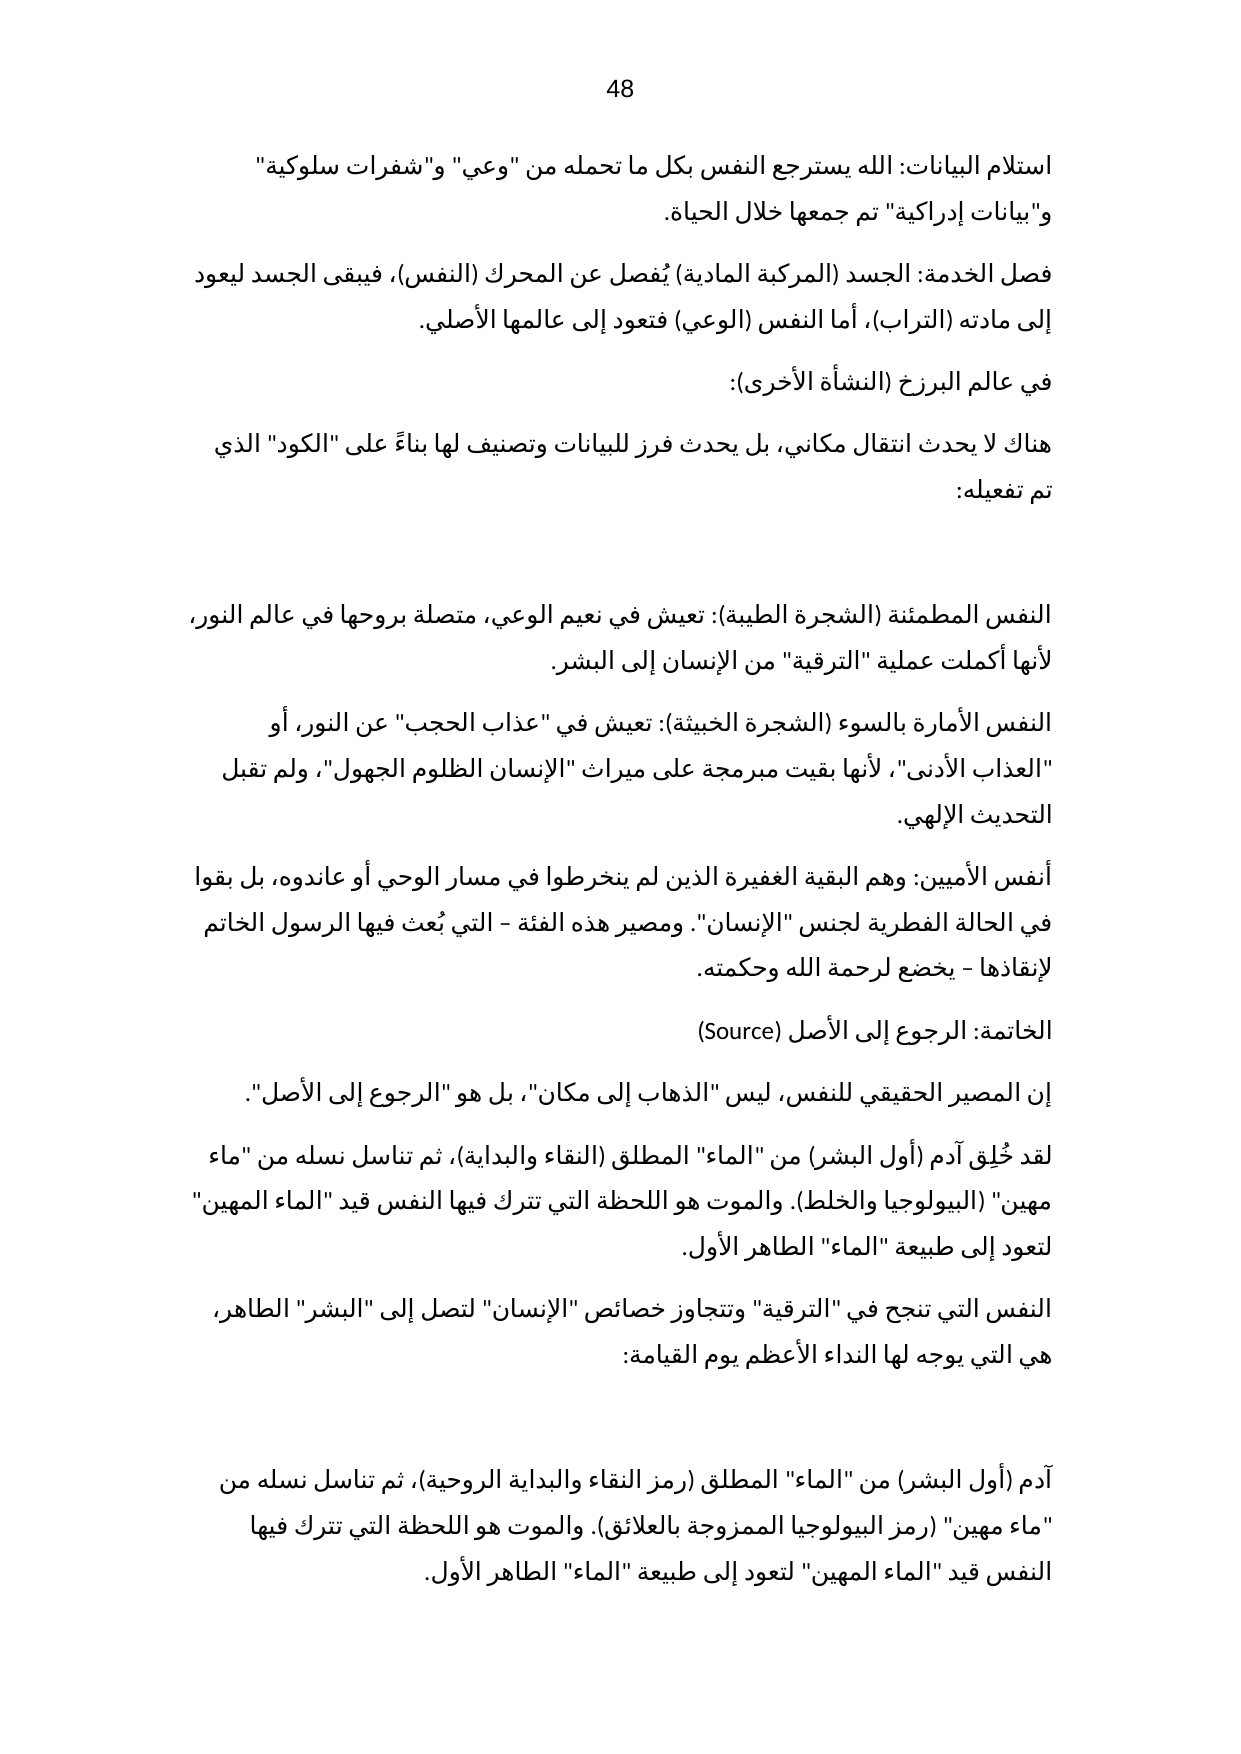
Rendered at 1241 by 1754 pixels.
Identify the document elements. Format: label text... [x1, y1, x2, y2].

text الخاتمة: الرجوع إلى الأصل (Source) [187, 1015, 1053, 1046]
text النفس المطمئنة (الشجرة الطيبة): تعيش في نعيم الوعي، متصلة بروحها في عالم النور، لأنها أكملت عملية "الترقية" من الإنسان إلى البشر. [187, 599, 1053, 675]
text استلام البيانات: الله يسترجع النفس بكل ما تحمله من "وعي" و"شفرات سلوكية" و"بيانات إدراكية" تم جمعها خلال الحياة. [187, 150, 1053, 226]
text إن المصير الحقيقي للنفس، ليس "الذهاب إلى مكان"، بل هو "الرجوع إلى الأصل". [187, 1077, 1053, 1108]
text هناك لا يحدث انتقال مكاني، بل يحدث فرز للبيانات وتصنيف لها بناءً على "الكود" الذي تم تفعيله: [187, 429, 1053, 505]
text فصل الخدمة: الجسد (المركبة المادية) يُفصل عن المحرك (النفس)، فيبقى الجسد ليعود إلى مادته (التراب)، أما النفس (الوعي) فتعود إلى عالمها الأصلي. [187, 258, 1053, 334]
text أنفس الأميين: وهم البقية الغفيرة الذين لم ينخرطوا في مسار الوحي أو عاندوه، بل بقوا في الحالة الفطرية لجنس "الإنسان". ومصير هذه الفئة – التي بُعث فيها الرسول الخاتم لإنقاذها – يخضع لرحمة الله وحكمته. [187, 861, 1053, 983]
text لقد خُلِق آدم (أول البشر) من "الماء" المطلق (النقاء والبداية)، ثم تناسل نسله من "ماء مهين" (البيولوجيا والخلط). والموت هو اللحظة التي تترك فيها النفس قيد "الماء المهين" لتعود إلى طبيعة "الماء" الطاهر الأول. [187, 1140, 1053, 1262]
text آدم (أول البشر) من "الماء" المطلق (رمز النقاء والبداية الروحية)، ثم تناسل نسله من "ماء مهين" (رمز البيولوجيا الممزوجة بالعلائق). والموت هو اللحظة التي تترك فيها النفس قيد "الماء المهين" لتعود إلى طبيعة "الماء" الطاهر الأول. [187, 1464, 1053, 1586]
text النفس التي تنجح في "الترقية" وتتجاوز خصائص "الإنسان" لتصل إلى "البشر" الطاهر، هي التي يوجه لها النداء الأعظم يوم القيامة: [187, 1294, 1053, 1370]
text النفس الأمارة بالسوء (الشجرة الخبيثة): تعيش في "عذاب الحجب" عن النور، أو "العذاب الأدنى"، لأنها بقيت مبرمجة على ميراث "الإنسان الظلوم الجهول"، ولم تقبل التحديث الإلهي. [187, 707, 1053, 829]
text في عالم البرزخ (النشأة الأخرى): [187, 366, 1053, 397]
